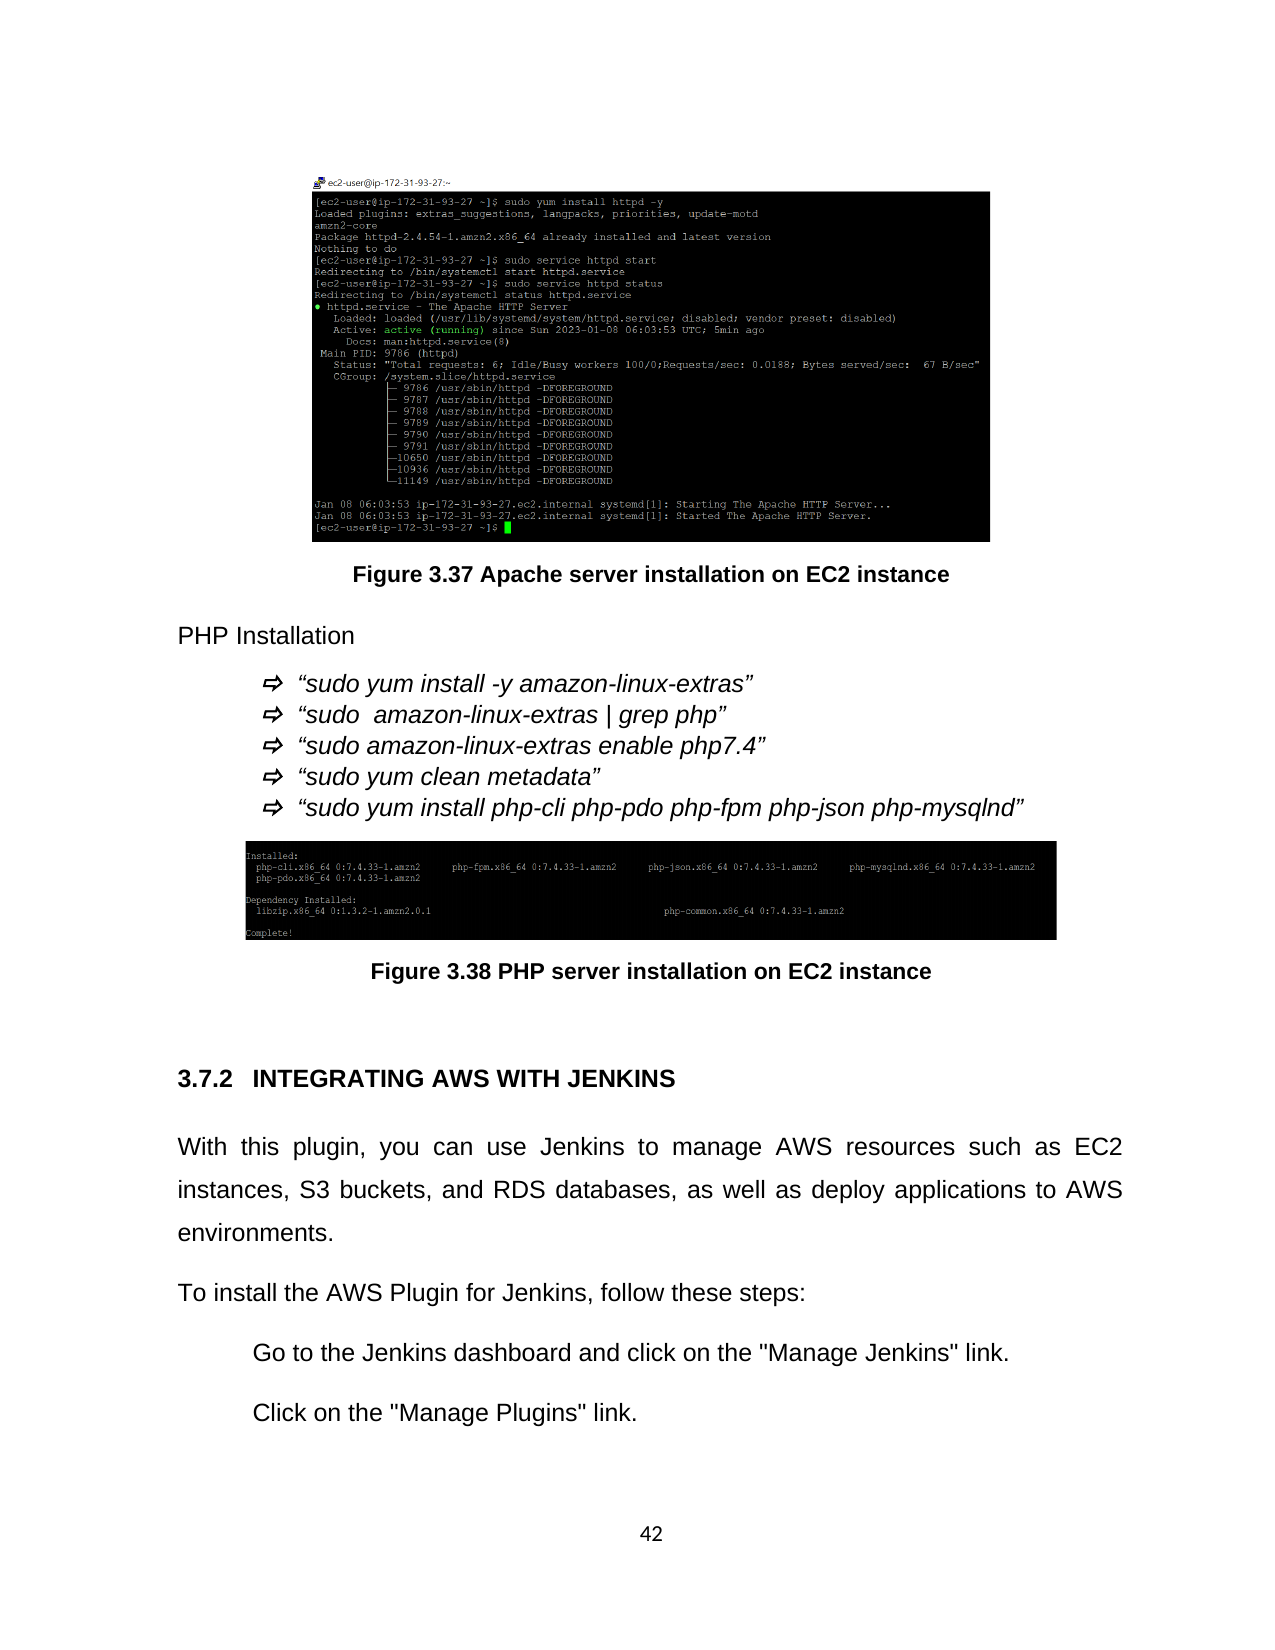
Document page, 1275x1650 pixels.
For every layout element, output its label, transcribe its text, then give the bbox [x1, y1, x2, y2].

list “sudo yum install -y amazon-linux-extras” [259, 669, 1125, 697]
picture [312, 177, 990, 542]
list “sudo yum install php-cli php-pdo php-fpm php-json php-mysqlnd” [259, 793, 1125, 822]
list “sudo yum clean metadata” [259, 762, 1125, 791]
text Go to the Jenkins dashboard and click on the "Manage Jenkins" link. [252, 1338, 1125, 1367]
text PHP Installation [177, 621, 1125, 650]
text With this plugin, you can use Jenkins to manage AWS resources such as EC2 instances, S3 buckets, and RDS databases, as well as deploy applications to AWS environments. [177, 1132, 1125, 1247]
picture [245, 841, 1057, 940]
list “sudo amazon-linux-extras | grep php” [259, 700, 1125, 729]
text Click on the "Manage Plugins" link. [252, 1398, 1125, 1426]
text Figure 3.38 PHP server installation on EC2 instance [177, 958, 1125, 985]
subtitle 3.7.2 INTEGRATING AWS WITH JENKINS [177, 1064, 1125, 1129]
text To install the AWS Plugin for Jenkins, follow these steps: [177, 1278, 1125, 1307]
text Figure 3.37 Apache server installation on EC2 instance [177, 561, 1125, 587]
list “sudo amazon-linux-extras enable php7.4” [259, 731, 1125, 760]
